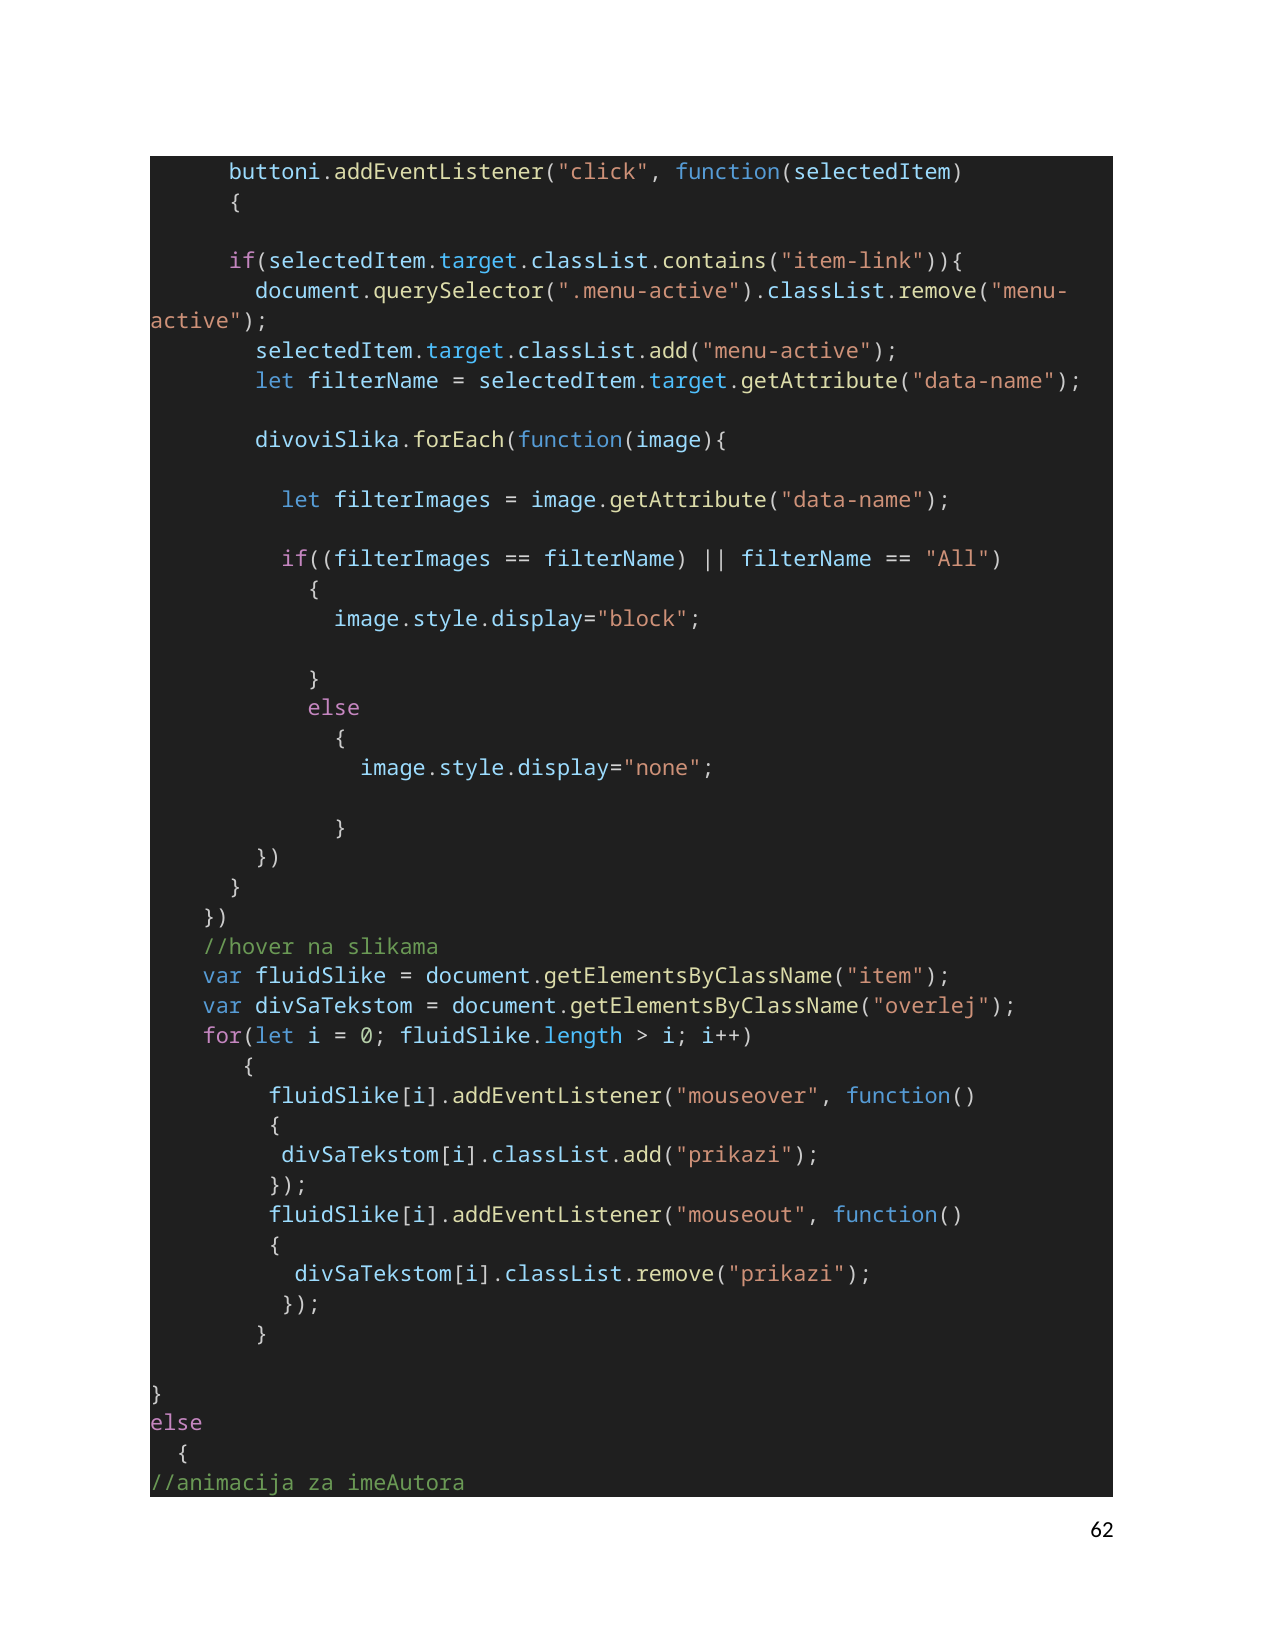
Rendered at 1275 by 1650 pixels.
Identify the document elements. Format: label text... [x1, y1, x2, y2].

text divoviSlika.forEach(function(image){ [150, 424, 1113, 454]
text divSaTekstom[i].classList.add("prikazi"); [150, 1139, 1113, 1169]
text }); [150, 1169, 1113, 1199]
text for(let i = 0; fluidSlike.length > i; i++) [150, 1020, 1113, 1050]
text } [150, 811, 1113, 841]
text if((filterImages == filterName) || filterName == "All") [150, 543, 1113, 573]
text } [150, 871, 1113, 901]
text document.querySelector(".menu-active").classList.remove("menu-active"); [150, 275, 1113, 335]
text selectedItem.target.classList.add("menu-active"); [150, 335, 1113, 364]
text } [150, 662, 1113, 692]
text { [150, 1228, 1113, 1258]
text image.style.display="block"; [150, 603, 1113, 633]
text let filterImages = image.getAttribute("data-name"); [150, 484, 1113, 513]
text }); [150, 1288, 1113, 1318]
text }) [150, 841, 1113, 871]
text else [150, 1407, 1113, 1437]
text var divSaTekstom = document.getElementsByClassName("overlej"); [150, 990, 1113, 1020]
text //animacija za imeAutora [150, 1467, 1113, 1497]
text { [150, 1050, 1113, 1079]
text { [150, 722, 1113, 752]
text { [150, 1437, 1113, 1467]
text var fluidSlike = document.getElementsByClassName("item"); [150, 960, 1113, 990]
text else [150, 692, 1113, 722]
text fluidSlike[i].addEventListener("mouseover", function() [150, 1079, 1113, 1109]
text } [150, 1377, 1113, 1407]
text { [150, 573, 1113, 603]
text { [150, 1109, 1113, 1139]
text image.style.display="none"; [150, 752, 1113, 782]
text if(selectedItem.target.classList.contains("item-link")){ [150, 245, 1113, 275]
text divSaTekstom[i].classList.remove("prikazi"); [150, 1258, 1113, 1288]
text let filterName = selectedItem.target.getAttribute("data-name"); [150, 364, 1113, 394]
text //hover na slikama [150, 931, 1113, 960]
text }) [150, 901, 1113, 931]
text { [150, 186, 1113, 216]
text } [150, 1318, 1113, 1348]
text buttoni.addEventListener("click", function(selectedItem) [150, 156, 1113, 186]
text fluidSlike[i].addEventListener("mouseout", function() [150, 1199, 1113, 1228]
